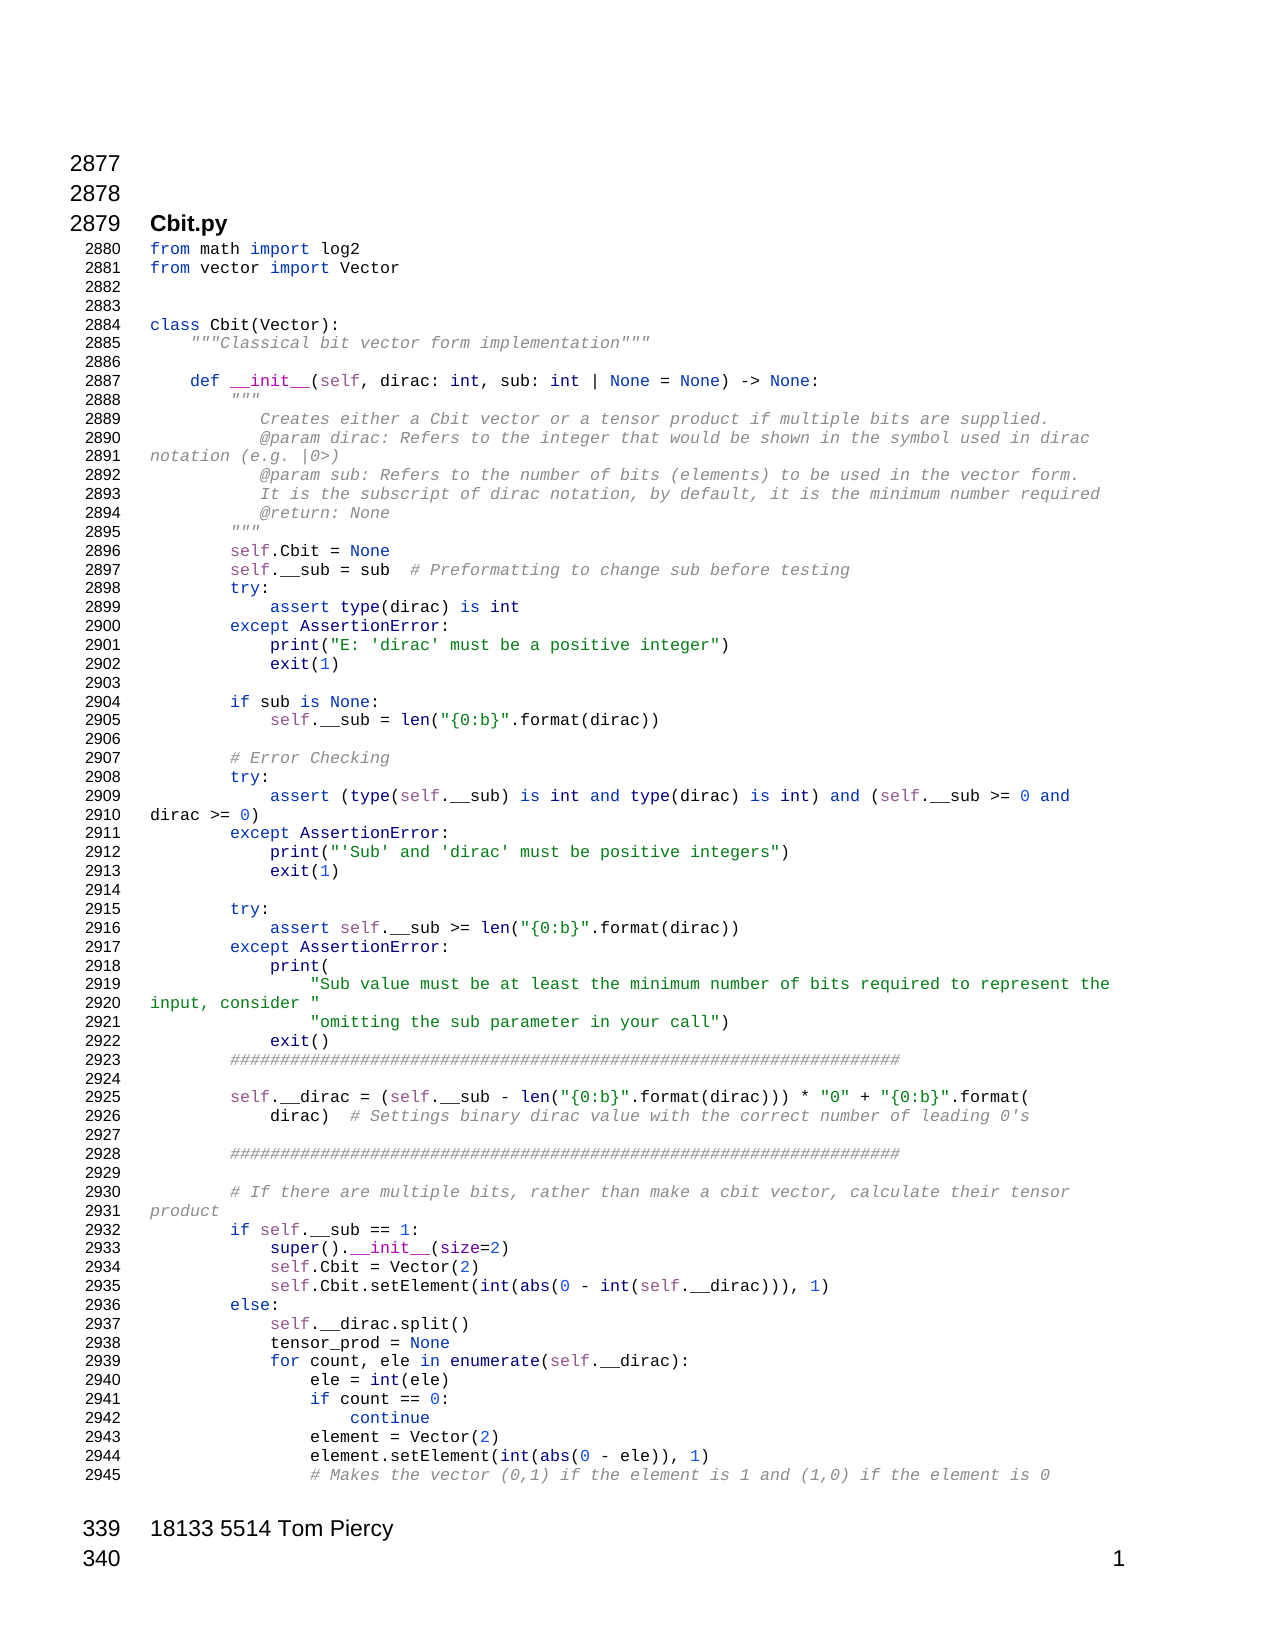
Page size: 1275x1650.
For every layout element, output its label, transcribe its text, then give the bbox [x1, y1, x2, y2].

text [150, 241, 1125, 1485]
text Cbit.py [150, 210, 1125, 237]
